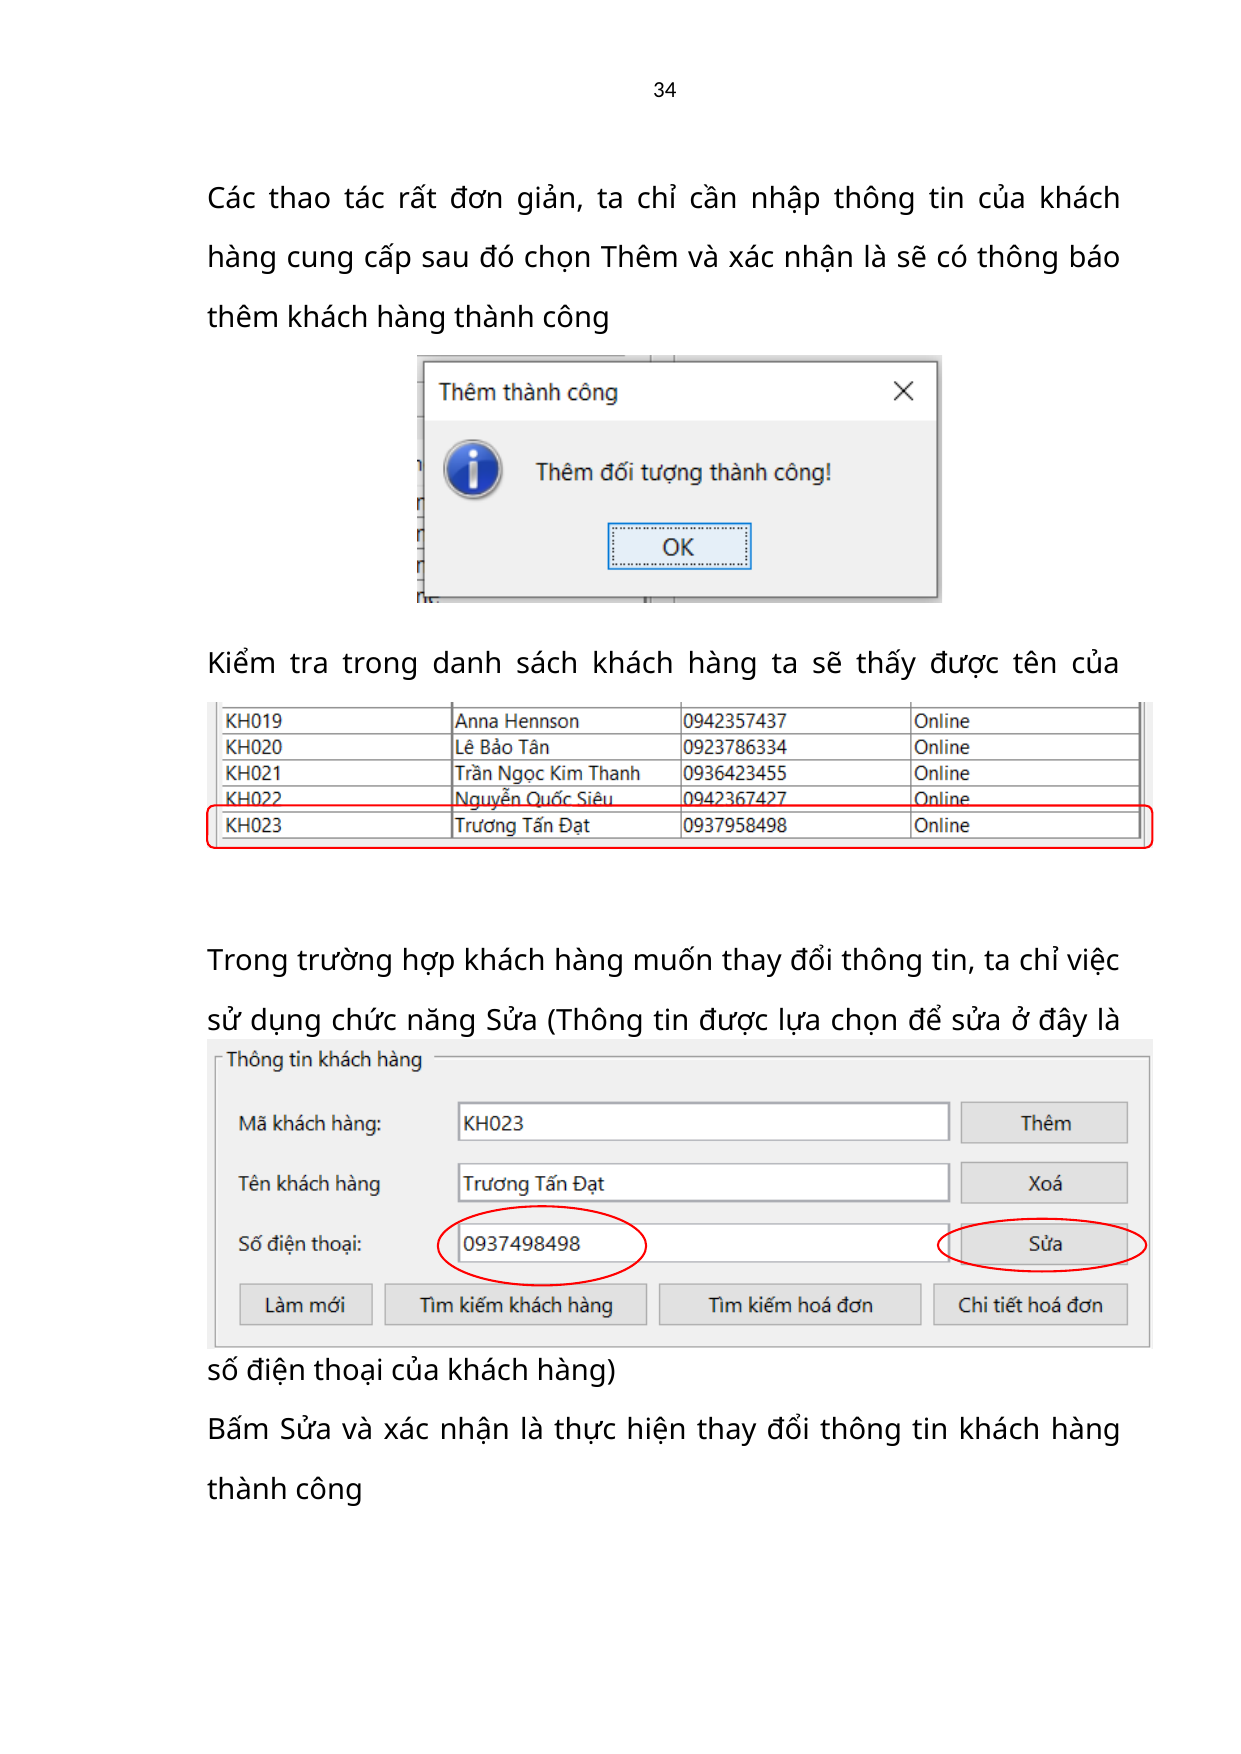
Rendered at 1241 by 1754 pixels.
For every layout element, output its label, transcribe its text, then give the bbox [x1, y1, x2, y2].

text Bấm Sửa và xác nhận là thực hiện thay đổi thông tin khách hàng thành công [207, 1408, 1122, 1508]
picture [207, 1039, 1153, 1349]
picture [417, 355, 943, 603]
text Trong trường hợp khách hàng muốn thay đổi thông tin, ta chỉ việc sử dụng chức năng Sửa (Thông tin được lựa chọn để sửa ở đây là số điện thoại của khách hàng) [207, 1349, 1122, 1389]
text Các thao tác rất đơn giản, ta chỉ cần nhập thông tin của khách hàng cung cấp sau đó chọn Thêm và xác nhận là sẽ có thông báo thêm khách hàng thành công [207, 177, 1122, 336]
picture [209, 807, 1151, 846]
picture [207, 702, 1153, 808]
text Trong trường hợp khách hàng muốn thay đổi thông tin, ta chỉ việc sử dụng chức năng Sửa (Thông tin được lựa chọn để sửa ở đây là số điện thoại của khách hàng) [207, 939, 1122, 1039]
